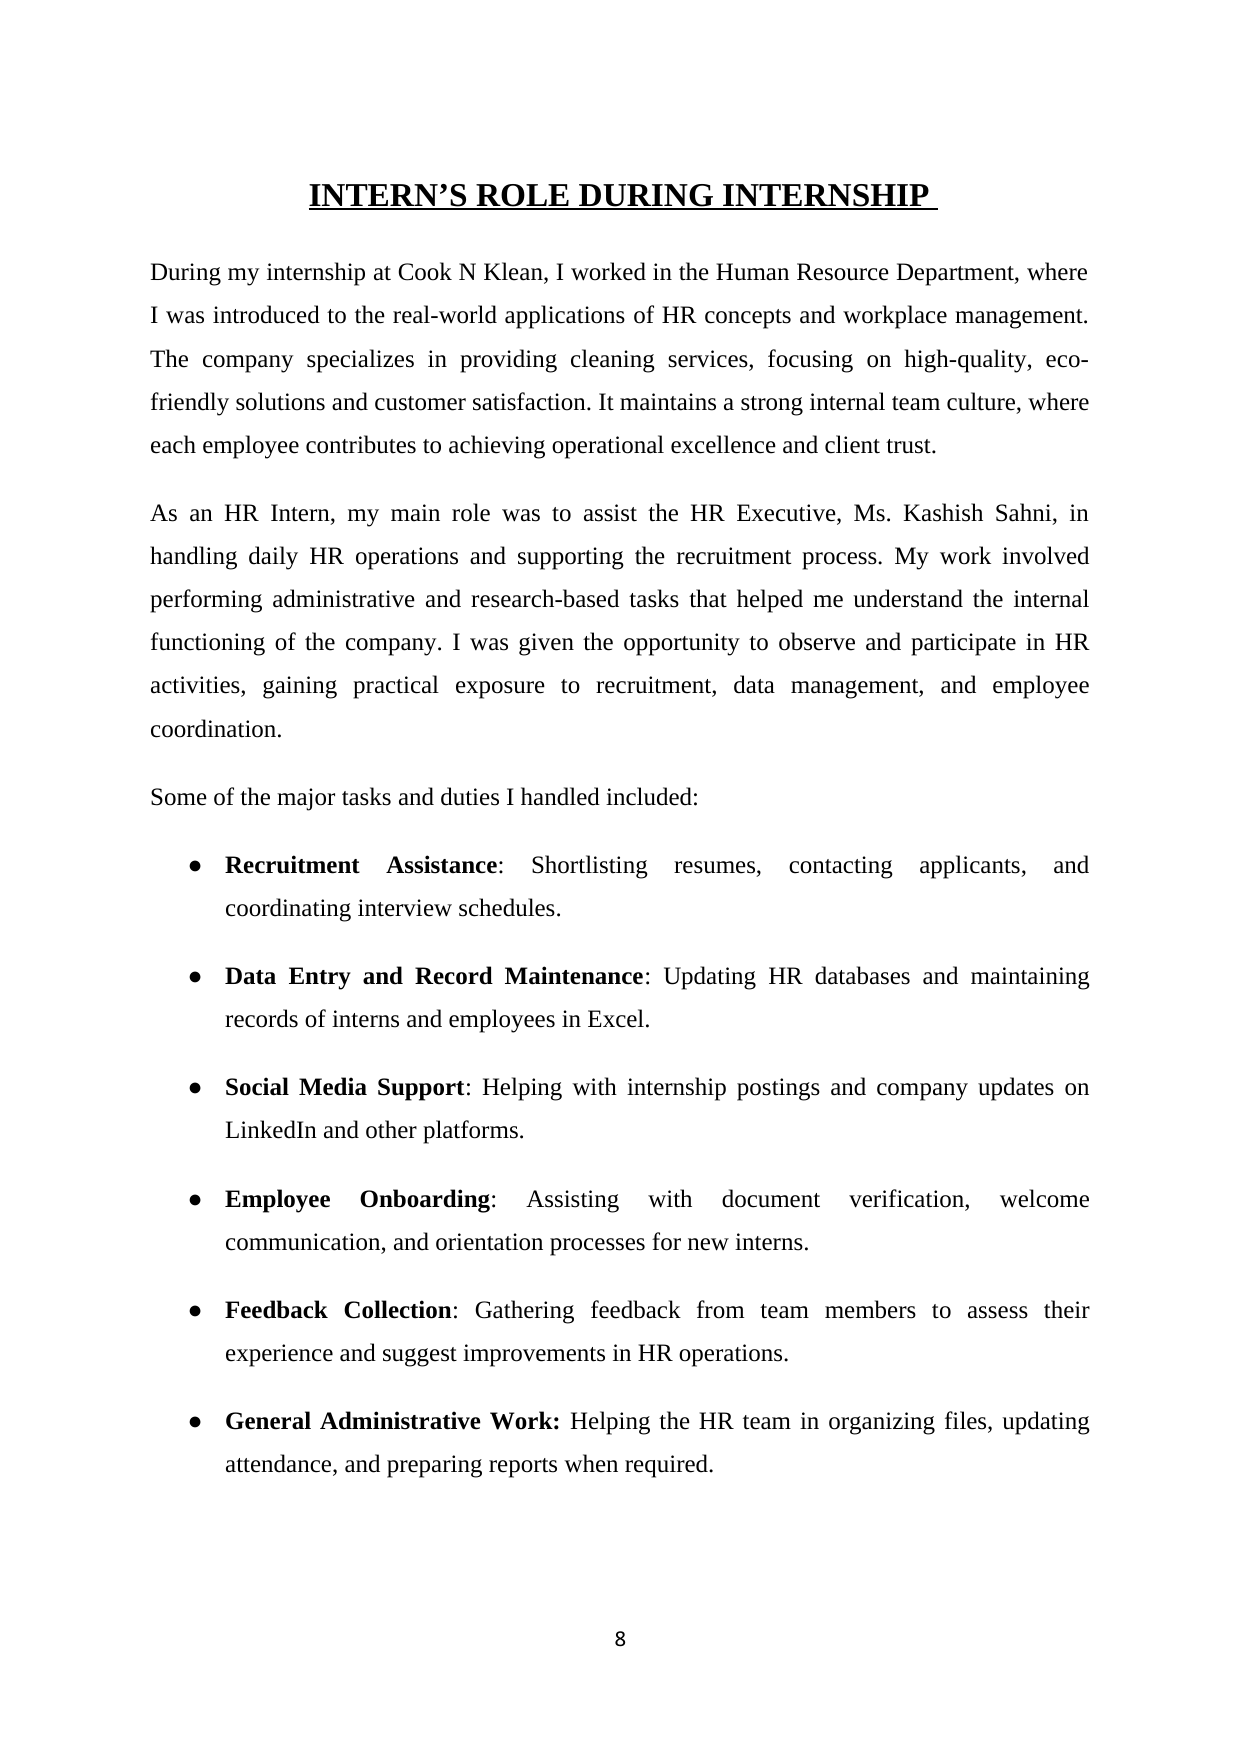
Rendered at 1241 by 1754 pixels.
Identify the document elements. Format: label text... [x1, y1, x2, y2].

list Social Media Support: Helping with internship postings and company updates on LinkedIn and other platforms. [187, 1072, 1090, 1144]
list Feedback Collection: Gathering feedback from team members to assess their experience and suggest improvements in HR operations. [187, 1295, 1090, 1367]
list Employee Onboarding: Assisting with document verification, welcome communication, and orientation processes for new interns. [187, 1184, 1090, 1256]
text As an HR Intern, my main role was to assist the HR Executive, Ms. Kashish Sahni, in handling daily HR operations and supporting the recruitment process. My work involved performing administrative and research-based tasks that helped me understand the internal functioning of the company. I was given the opportunity to observe and participate in HR activities, gaining practical exposure to recruitment, data management, and employee coordination. [150, 498, 1090, 742]
list Data Entry and Record Maintenance: Updating HR databases and maintaining records of interns and employees in Excel. [187, 961, 1090, 1033]
list General Administrative Work: Helping the HR team in organizing files, updating attendance, and preparing reports when required. [187, 1406, 1090, 1478]
text INTERN’S ROLE DURING INTERNSHIP [225, 175, 1090, 213]
text During my internship at Cook N Klean, I worked in the Human Resource Department, where I was introduced to the real-world applications of HR concepts and workplace management. The company specializes in providing cleaning services, focusing on high-quality, eco-friendly solutions and customer satisfaction. It maintains a strong internal team culture, where each employee contributes to achieving operational excellence and client trust. [150, 257, 1090, 459]
text Some of the major tasks and duties I handled included: [150, 782, 1090, 811]
list Recruitment Assistance: Shortlisting resumes, contacting applicants, and coordinating interview schedules. [187, 850, 1090, 922]
